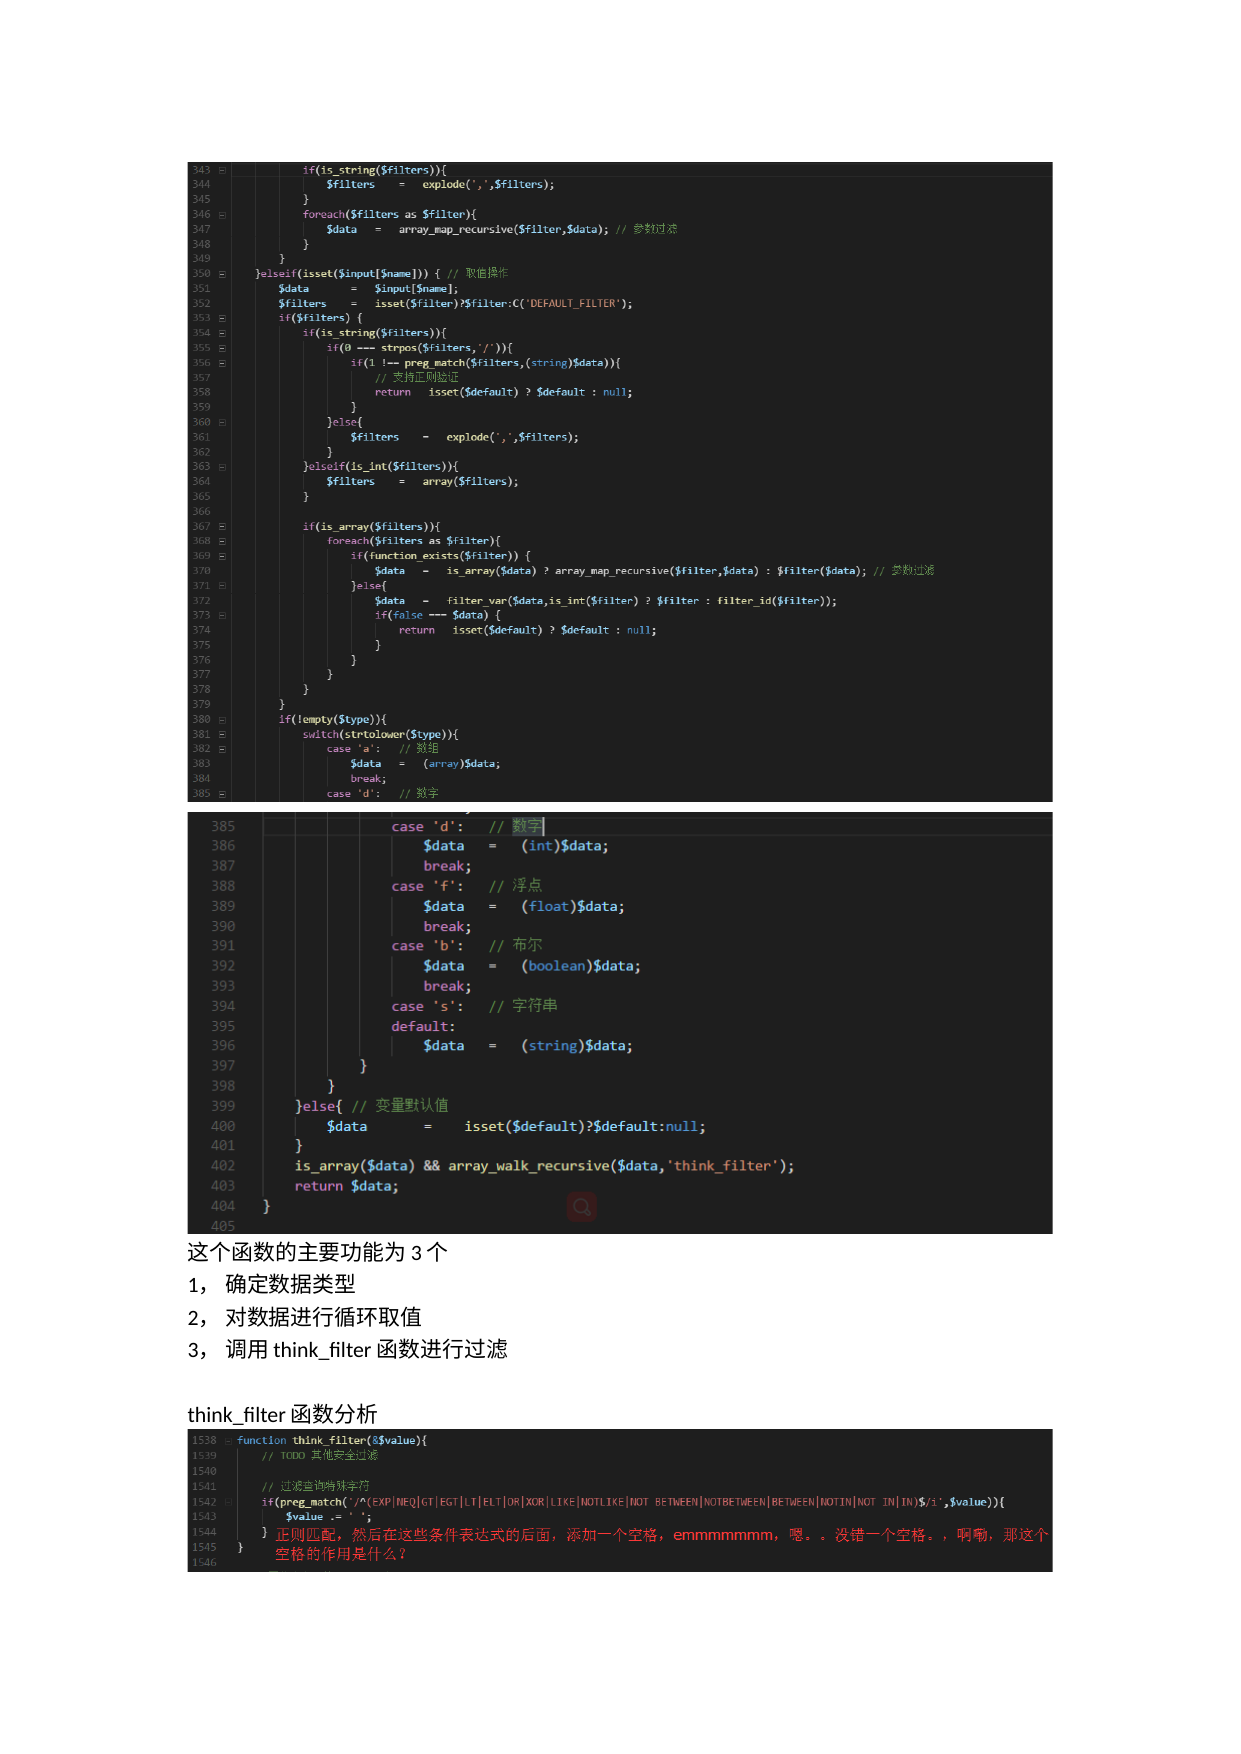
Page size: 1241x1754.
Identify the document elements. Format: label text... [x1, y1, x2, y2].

text think_filter函数分析 [187, 1397, 1053, 1429]
text 这个函数的主要功能为3个 [187, 1234, 1053, 1267]
list 确定数据类型 [187, 1267, 1053, 1299]
picture [187, 1429, 1053, 1572]
list 对数据进行循环取值 [187, 1299, 1053, 1332]
list 调用think_filter 函数进行过滤 [187, 1332, 1053, 1364]
picture [187, 812, 1053, 1234]
picture [187, 162, 1053, 802]
